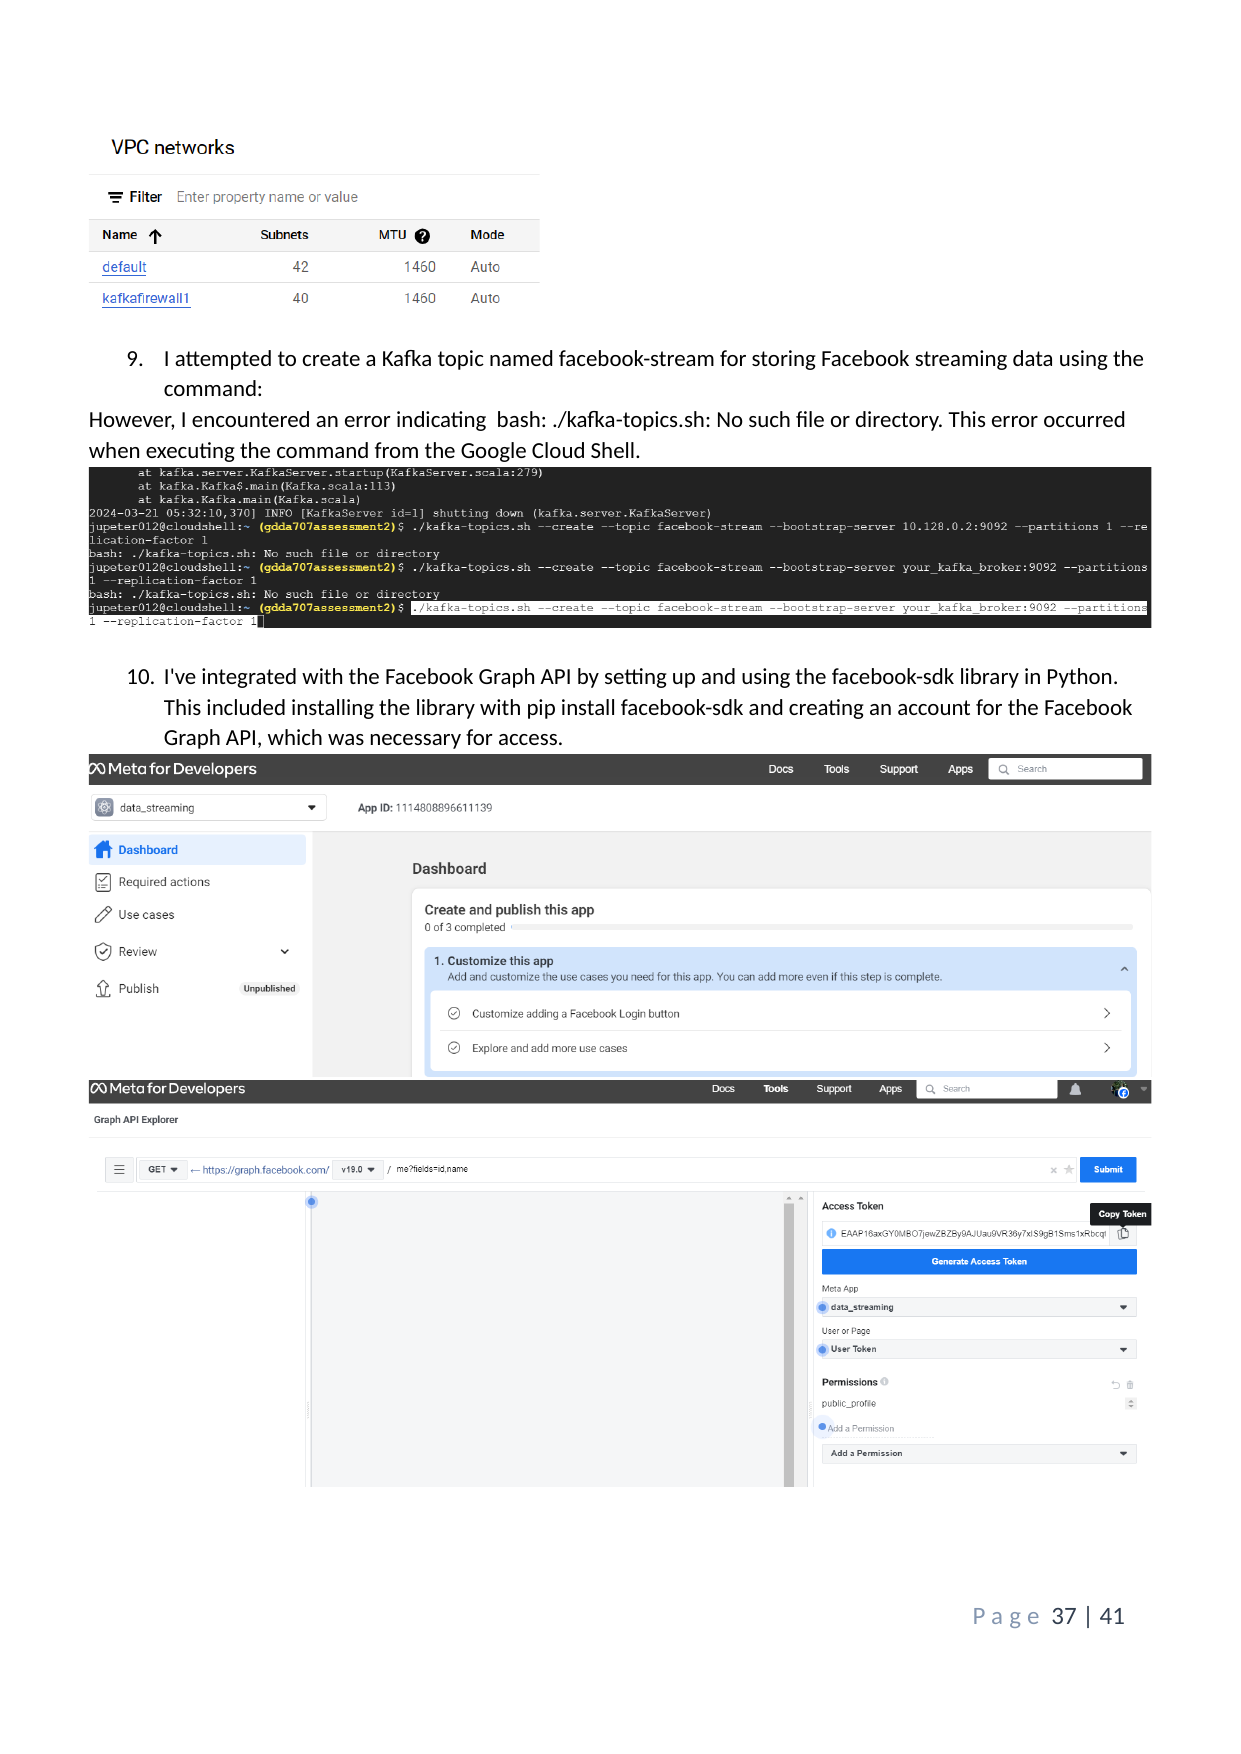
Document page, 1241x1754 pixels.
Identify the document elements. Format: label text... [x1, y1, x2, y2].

picture [88, 118, 540, 309]
text However, I encountered an error indicating bash: ./kafka-topics.sh: No such file or directory. This error occurred when executing the command from the Google Cloud Shell. [89, 406, 1152, 464]
picture [88, 467, 1152, 628]
picture [88, 1080, 1152, 1487]
list I attempted to create a Kafka topic named facebook-stream for storing Facebook streaming data using the command: [126, 344, 1152, 402]
picture [88, 754, 1152, 1077]
list I've integrated with the Facebook Graph API by setting up and using the facebook-sdk library in Python. This included installing the library with pip install facebook-sdk and creating an account for the Facebook Graph API, which was necessary for access. [126, 662, 1152, 751]
